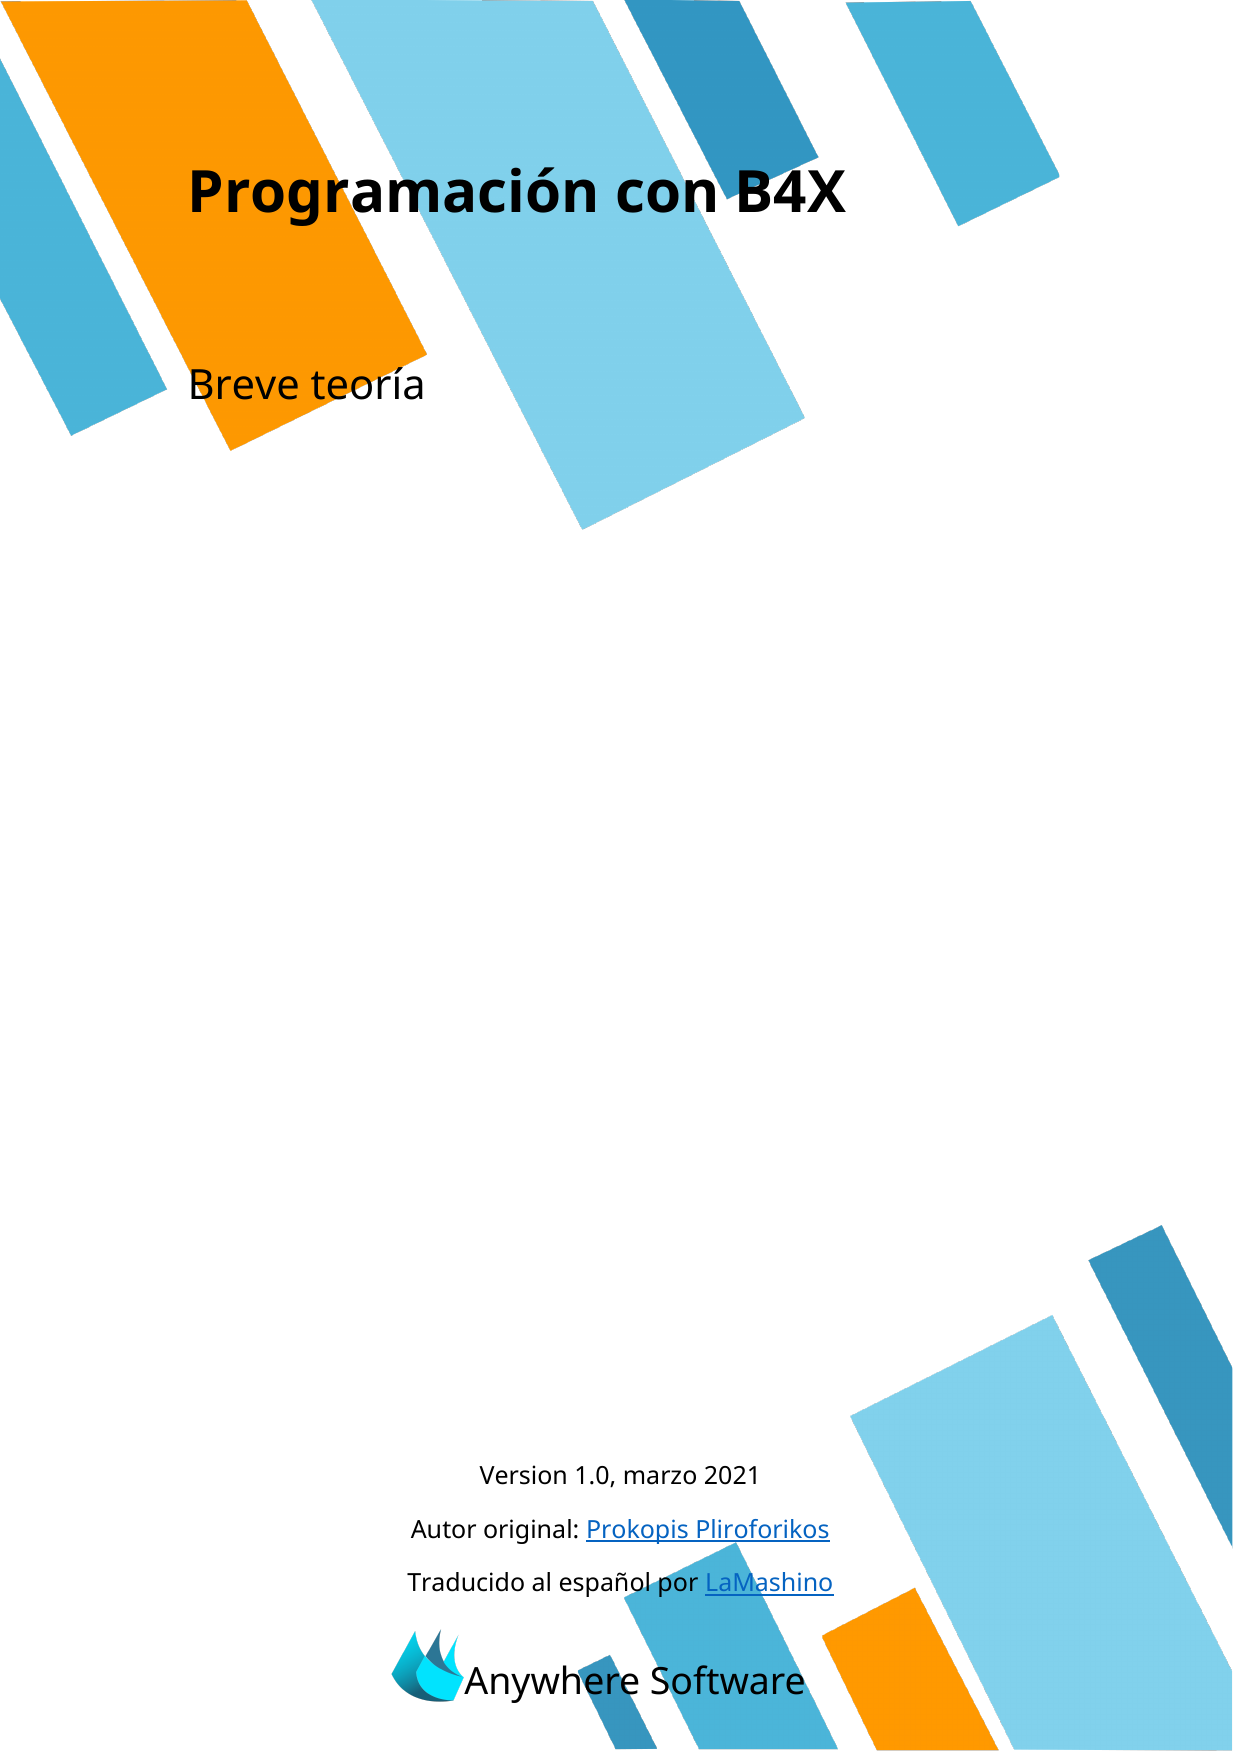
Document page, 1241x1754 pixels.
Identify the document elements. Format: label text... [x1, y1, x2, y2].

picture [577, 1225, 1233, 1751]
text Version 1.0, marzo 2021 [187, 1458, 1053, 1492]
text Traducido al español por LaMashino [187, 1565, 1053, 1599]
text Programación con B4X [187, 150, 1053, 229]
text Autor original: Prokopis Pliroforikos [187, 1511, 1053, 1545]
picture [0, 0, 1060, 530]
text Breve teoría [187, 355, 1053, 412]
picture [391, 1629, 465, 1702]
